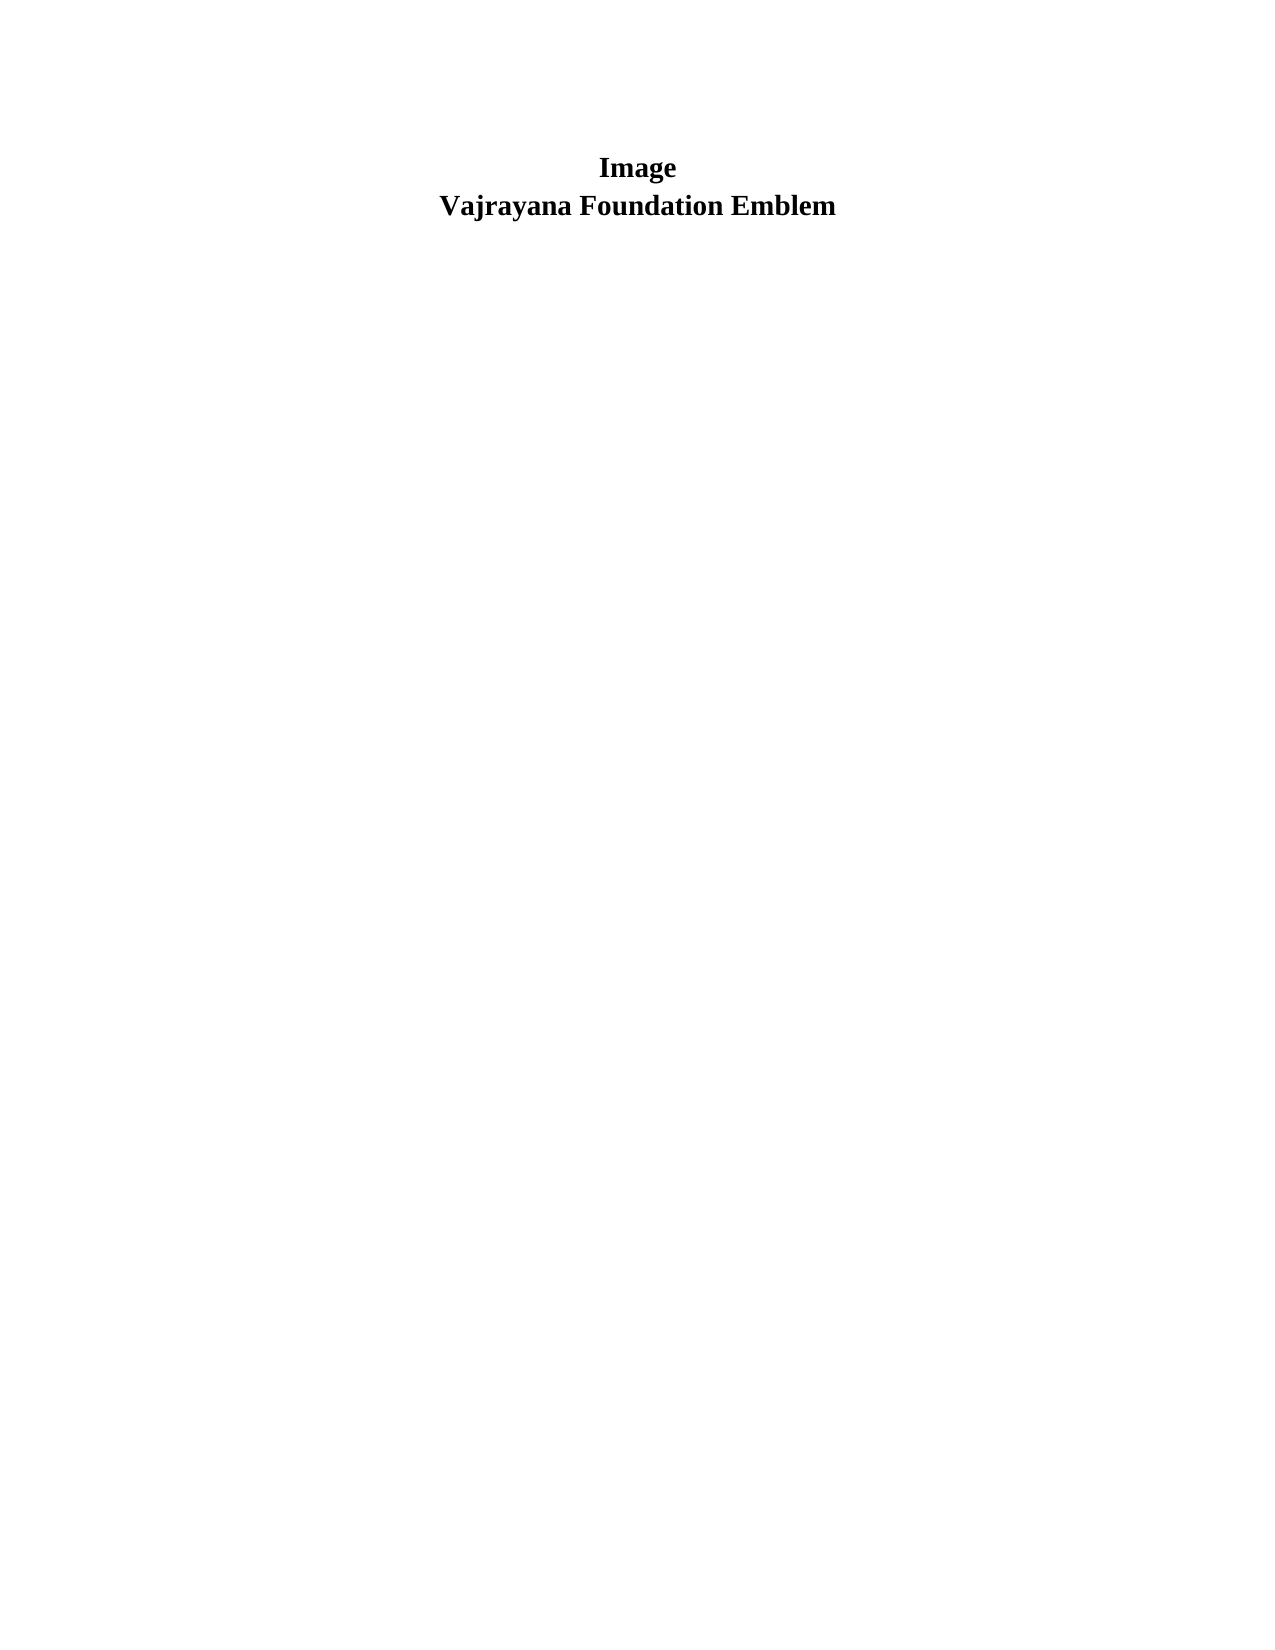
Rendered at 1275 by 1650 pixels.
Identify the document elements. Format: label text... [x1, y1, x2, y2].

text Image Vajrayana Foundation Emblem [150, 150, 1125, 222]
